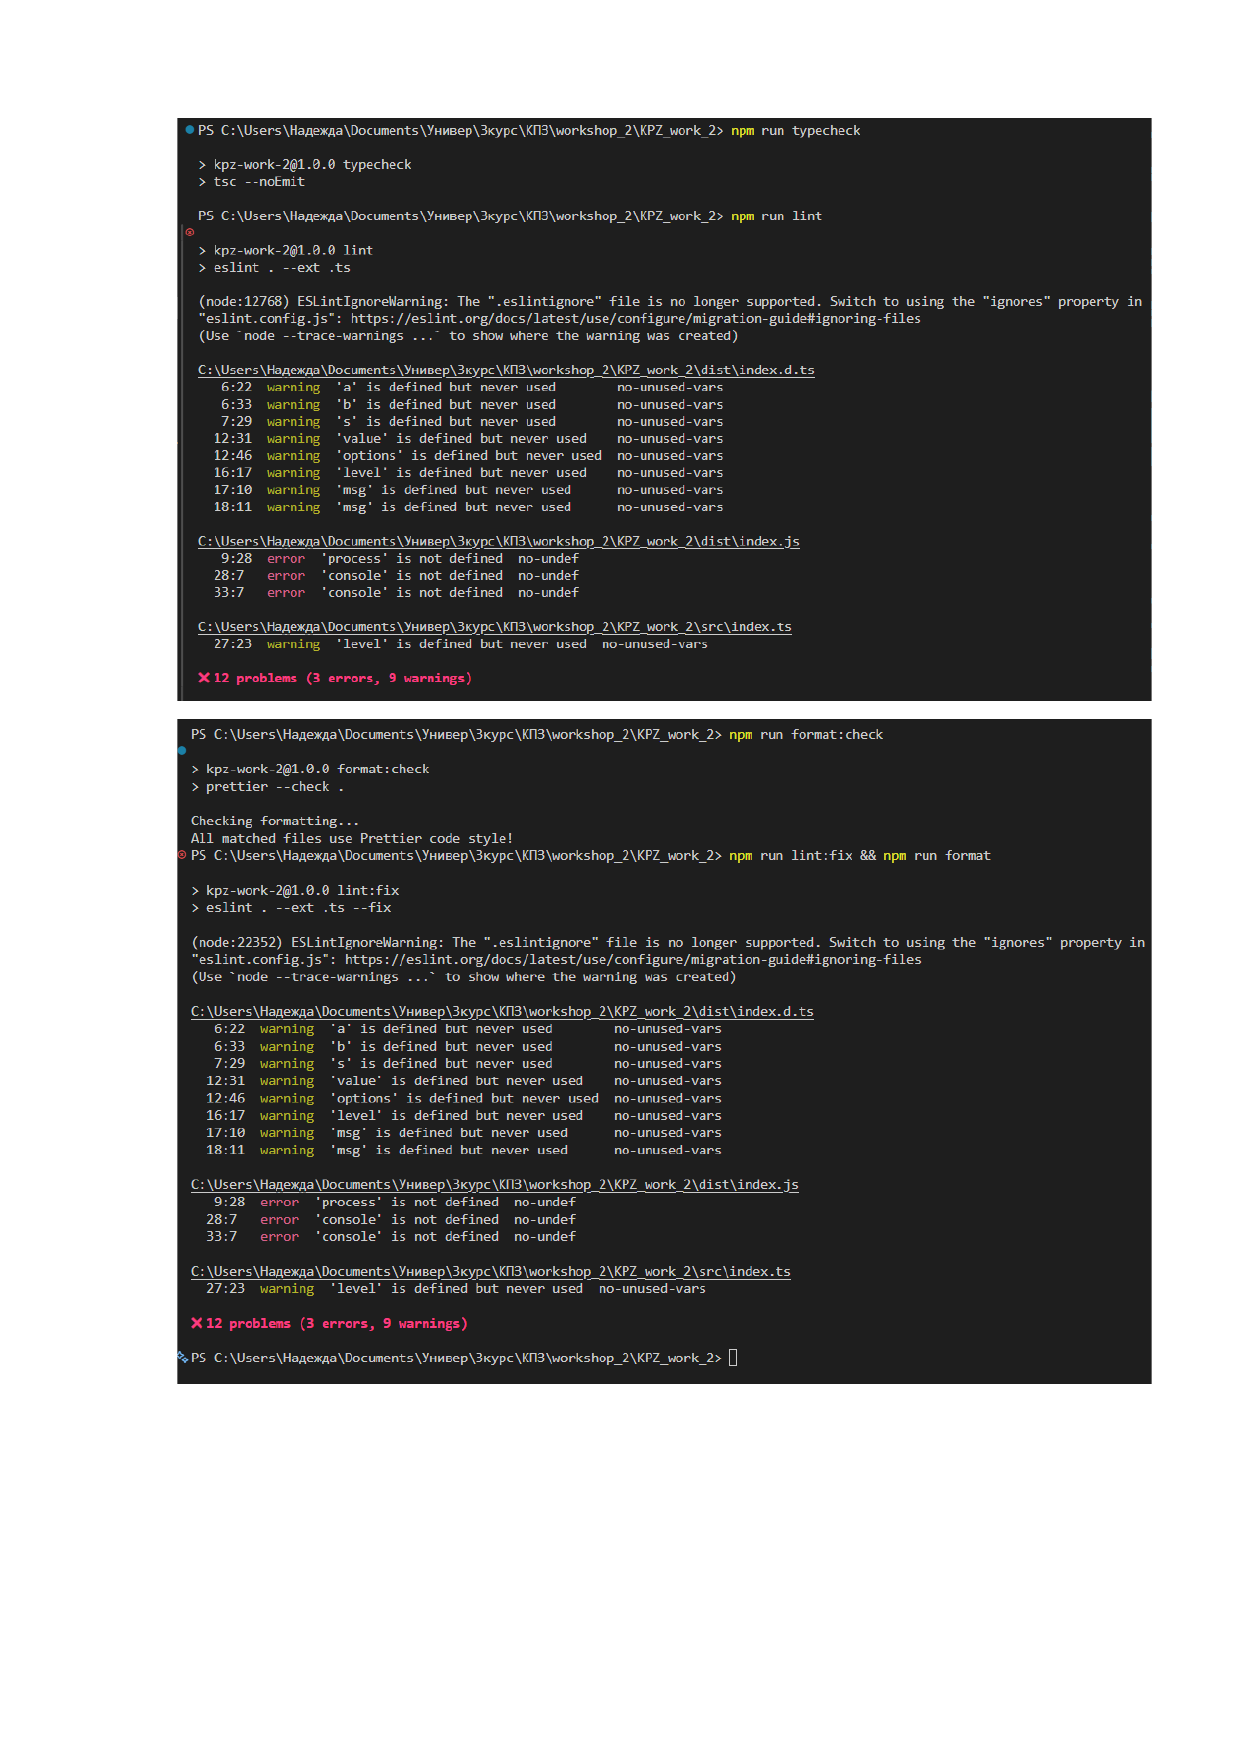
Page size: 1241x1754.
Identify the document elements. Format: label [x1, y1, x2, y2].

picture [177, 719, 1152, 1384]
picture [177, 118, 1152, 701]
